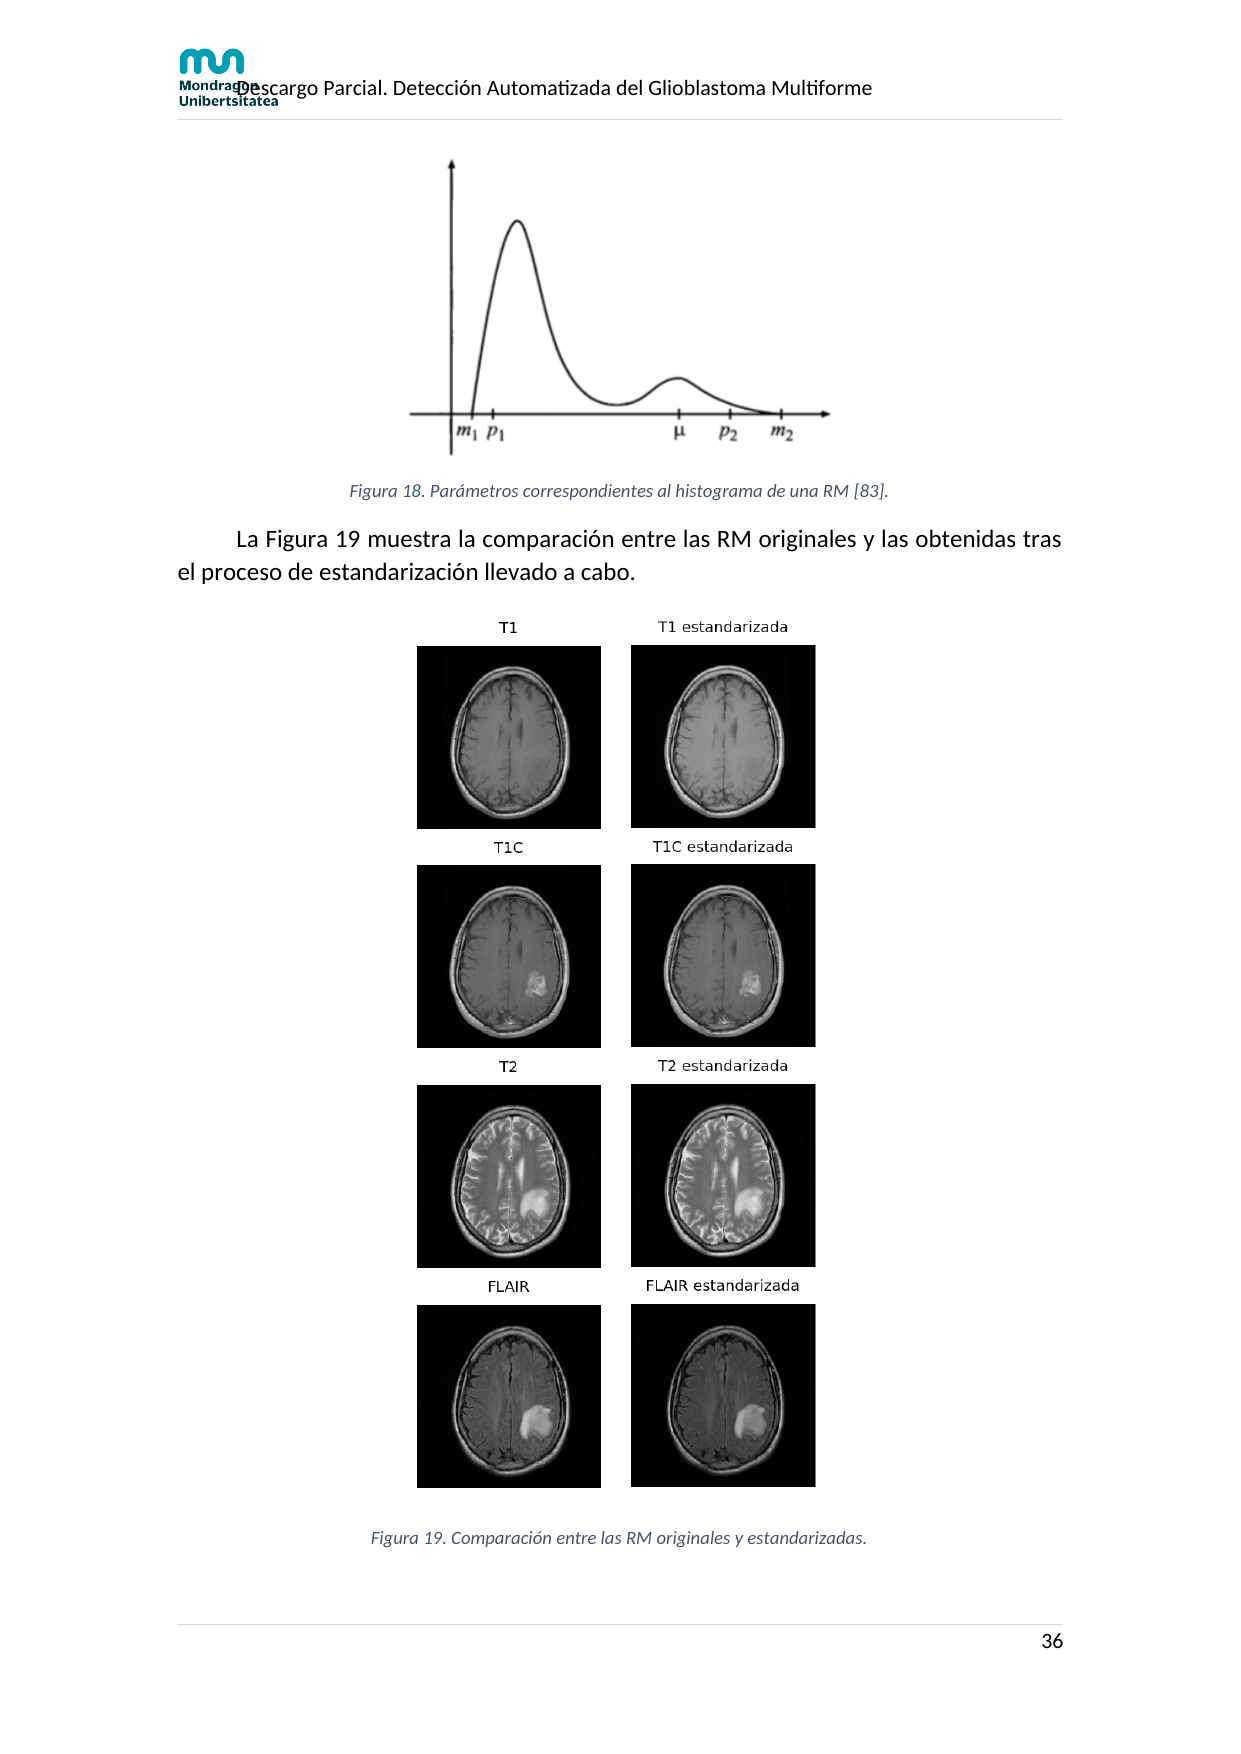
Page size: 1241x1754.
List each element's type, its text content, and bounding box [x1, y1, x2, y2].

picture [400, 148, 840, 461]
picture [398, 605, 842, 1508]
text La Figura 19 muestra la comparación entre las RM originales y las obtenidas tras el proceso de estandarización llevado a cabo. [177, 523, 1063, 586]
text Figura 18. Parámetros correspondientes al histograma de una RM [83]. [177, 479, 1063, 502]
picture [154, 36, 291, 118]
text Figura 19. Comparación entre las RM originales y estandarizadas. [177, 1527, 1063, 1549]
